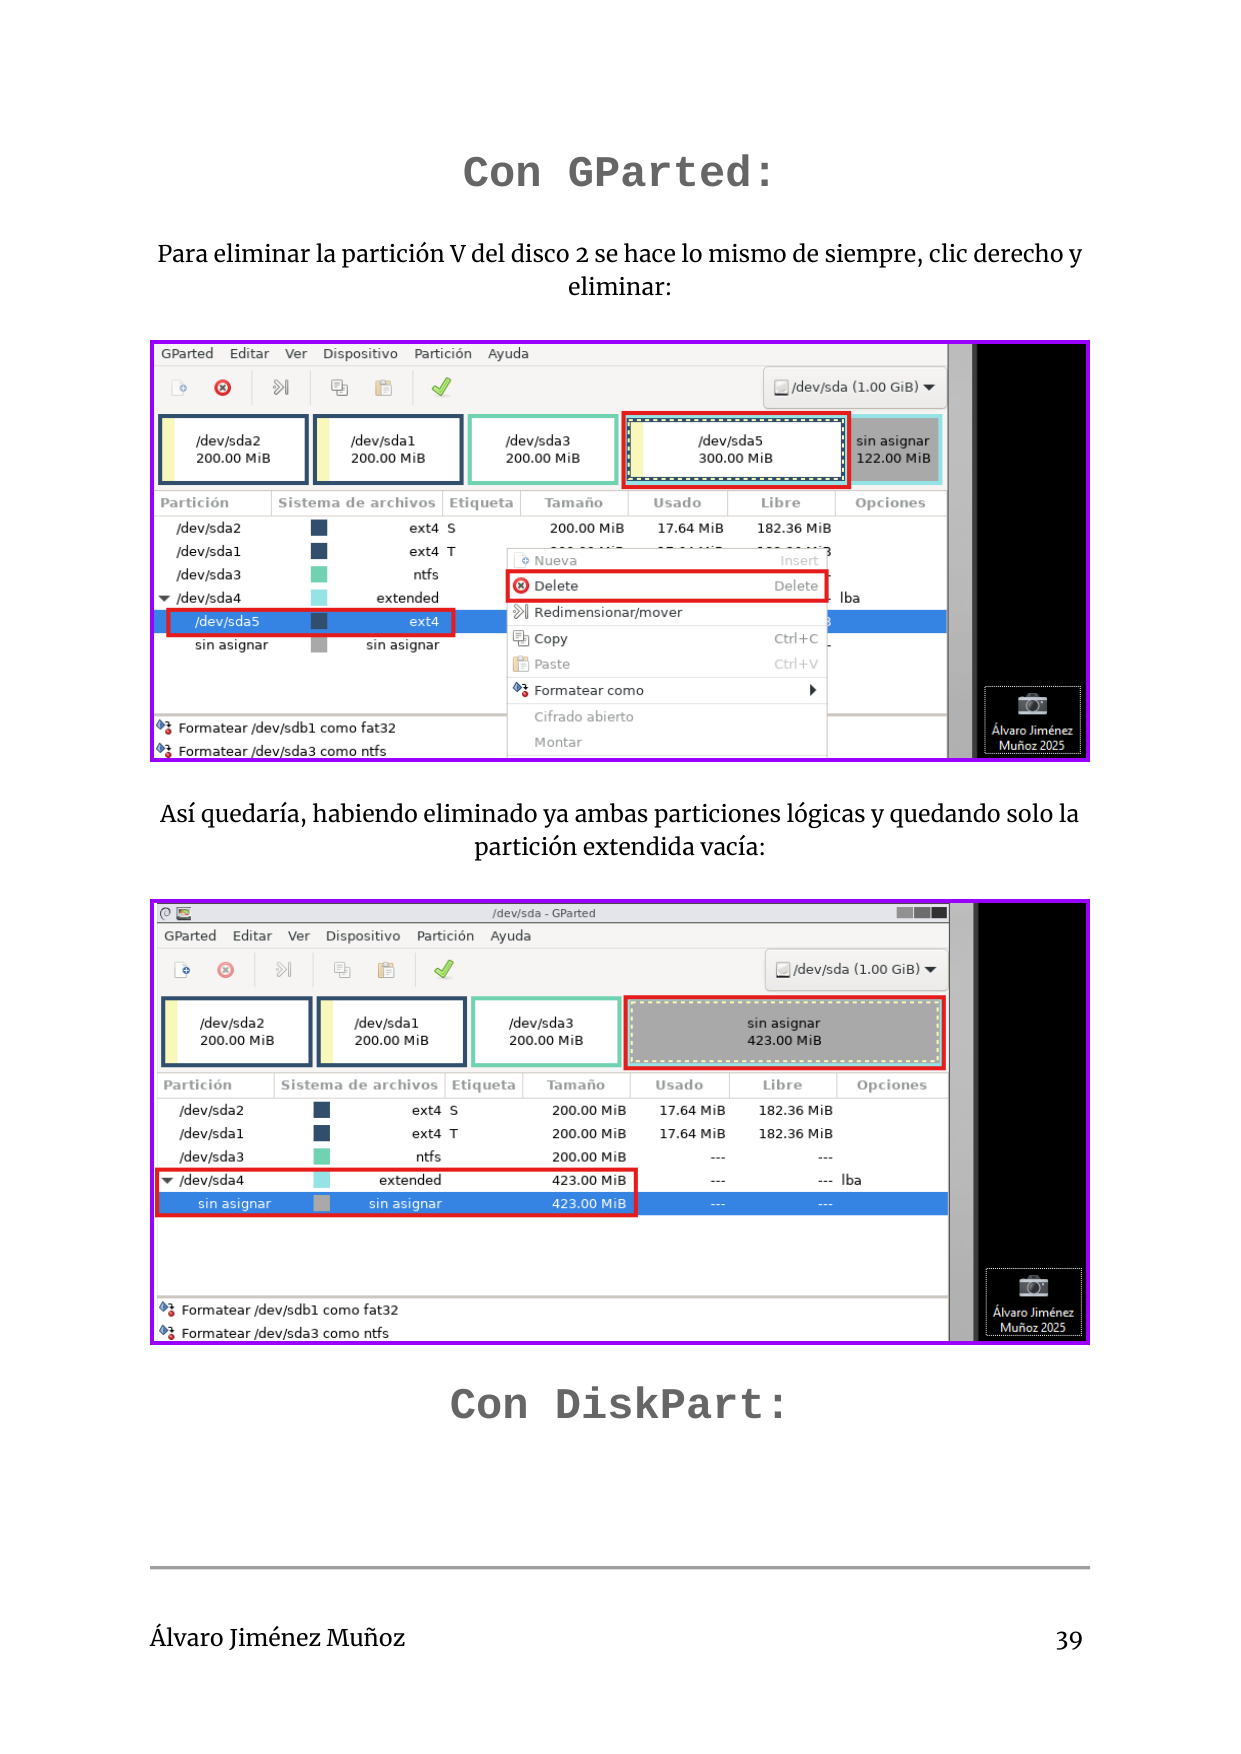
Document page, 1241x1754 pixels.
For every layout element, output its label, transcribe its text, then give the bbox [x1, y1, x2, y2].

picture [154, 903, 1086, 1341]
text Así quedaría, habiendo eliminado ya ambas particiones lógicas y quedando solo la partición extendida vacía: [150, 800, 1090, 862]
subtitle Con GParted: [150, 150, 1090, 199]
text Para eliminar la partición V del disco 2 se hace lo mismo de siempre, clic derecho y eliminar: [150, 240, 1090, 302]
subtitle Con DiskPart: [150, 1382, 1090, 1432]
picture [154, 344, 1086, 758]
